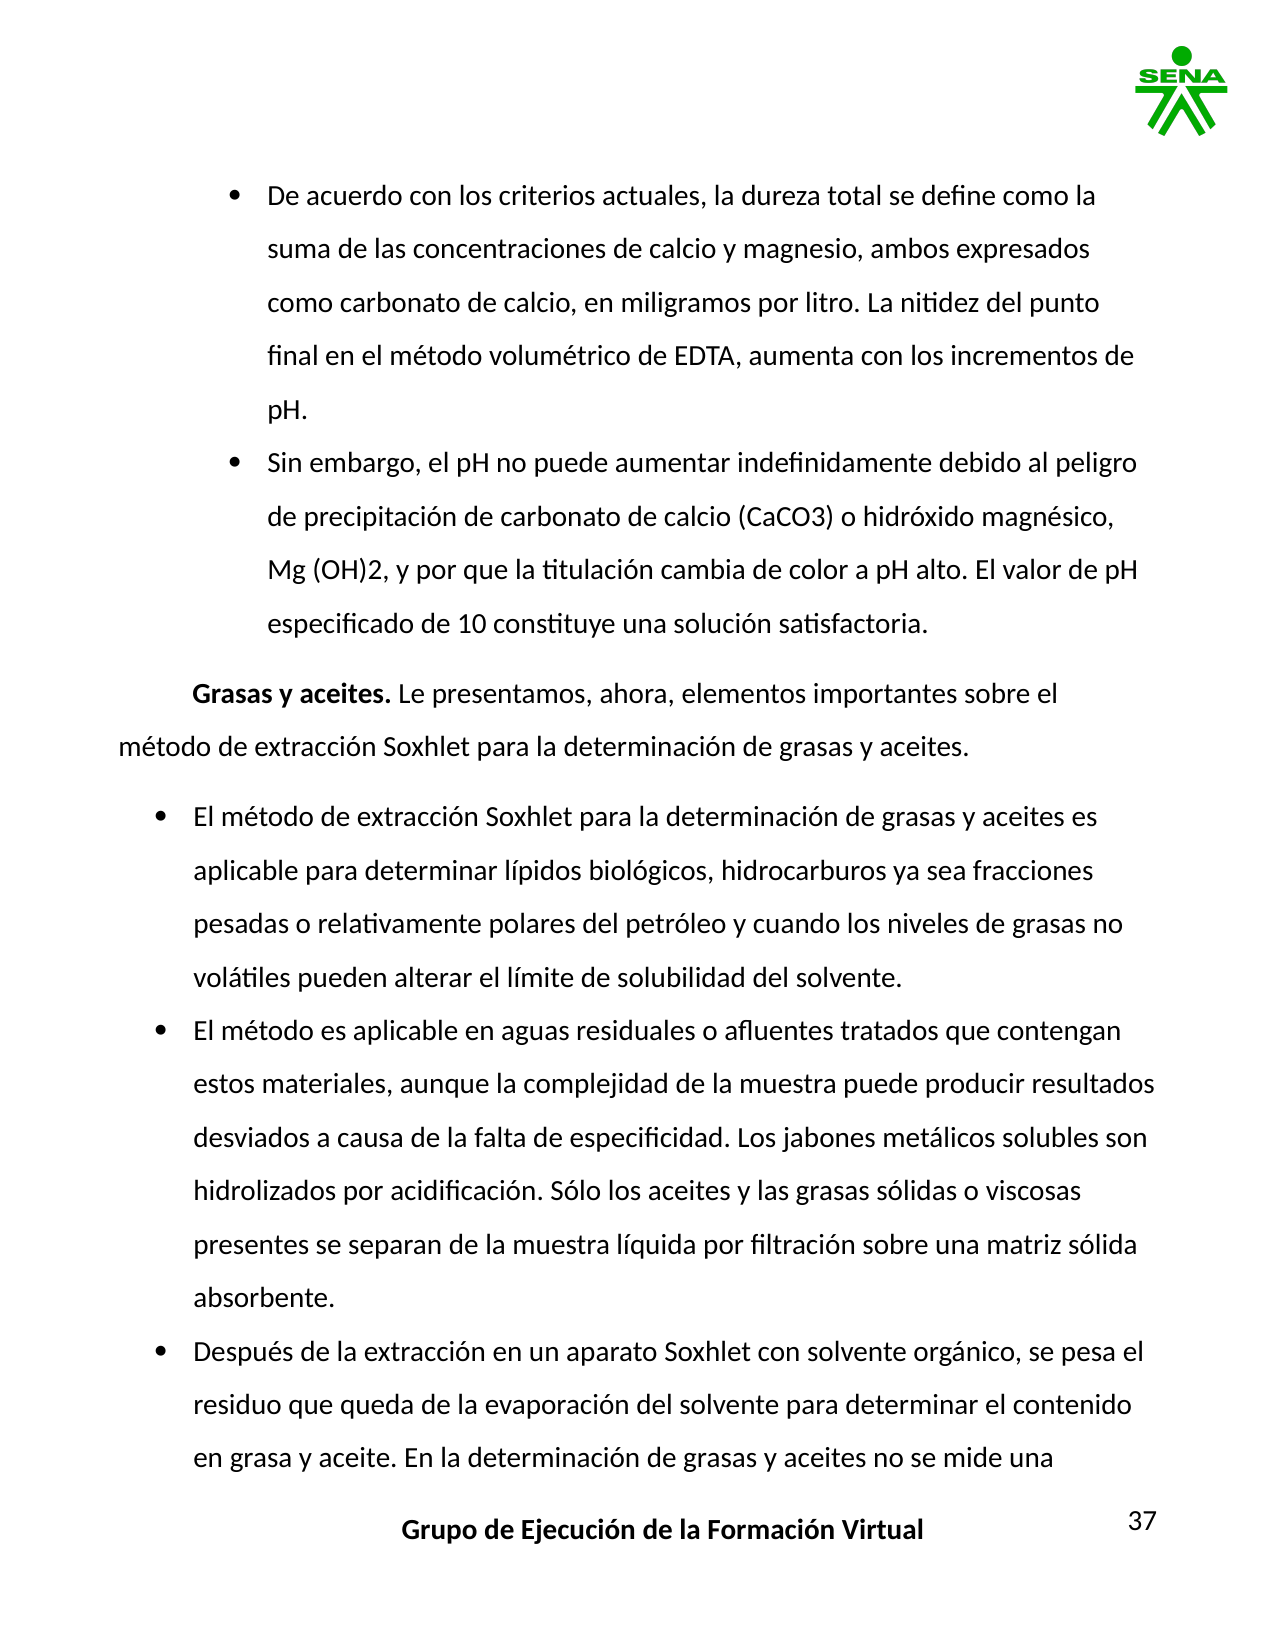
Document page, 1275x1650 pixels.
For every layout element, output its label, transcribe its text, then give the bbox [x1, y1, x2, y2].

list El método de extracción Soxhlet para la determinación de grasas y aceites es aplicable para determinar lípidos biológicos, hidrocarburos ya sea fracciones pesadas o relativamente polares del petróleo y cuando los niveles de grasas no volátiles pueden alterar el límite de solubilidad del solvente. [156, 798, 1157, 994]
text Grasas y aceites. Le presentamos, ahora, elementos importantes sobre el método de extracción Soxhlet para la determinación de grasas y aceites. [118, 675, 1157, 764]
list Sin embargo, el pH no puede aumentar indefinidamente debido al peligro de precipitación de carbonato de calcio (CaCO3) o hidróxido magnésico, Mg (OH)2, y por que la titulación cambia de color a pH alto. El valor de pH especificado de 10 constituye una solución satisfactoria. [229, 444, 1157, 640]
list De acuerdo con los criterios actuales, la dureza total se define como la suma de las concentraciones de calcio y magnesio, ambos expresados como carbonato de calcio, en miligramos por litro. La nitidez del punto final en el método volumétrico de EDTA, aumenta con los incrementos de pH. [229, 177, 1157, 427]
list El método es aplicable en aguas residuales o afluentes tratados que contengan estos materiales, aunque la complejidad de la muestra puede producir resultados desviados a causa de la falta de especificidad. Los jabones metálicos solubles son hidrolizados por acidificación. Sólo los aceites y las grasas sólidas o viscosas presentes se separan de la muestra líquida por filtración sobre una matriz sólida absorbente. [156, 1012, 1157, 1315]
picture [1135, 46, 1228, 136]
